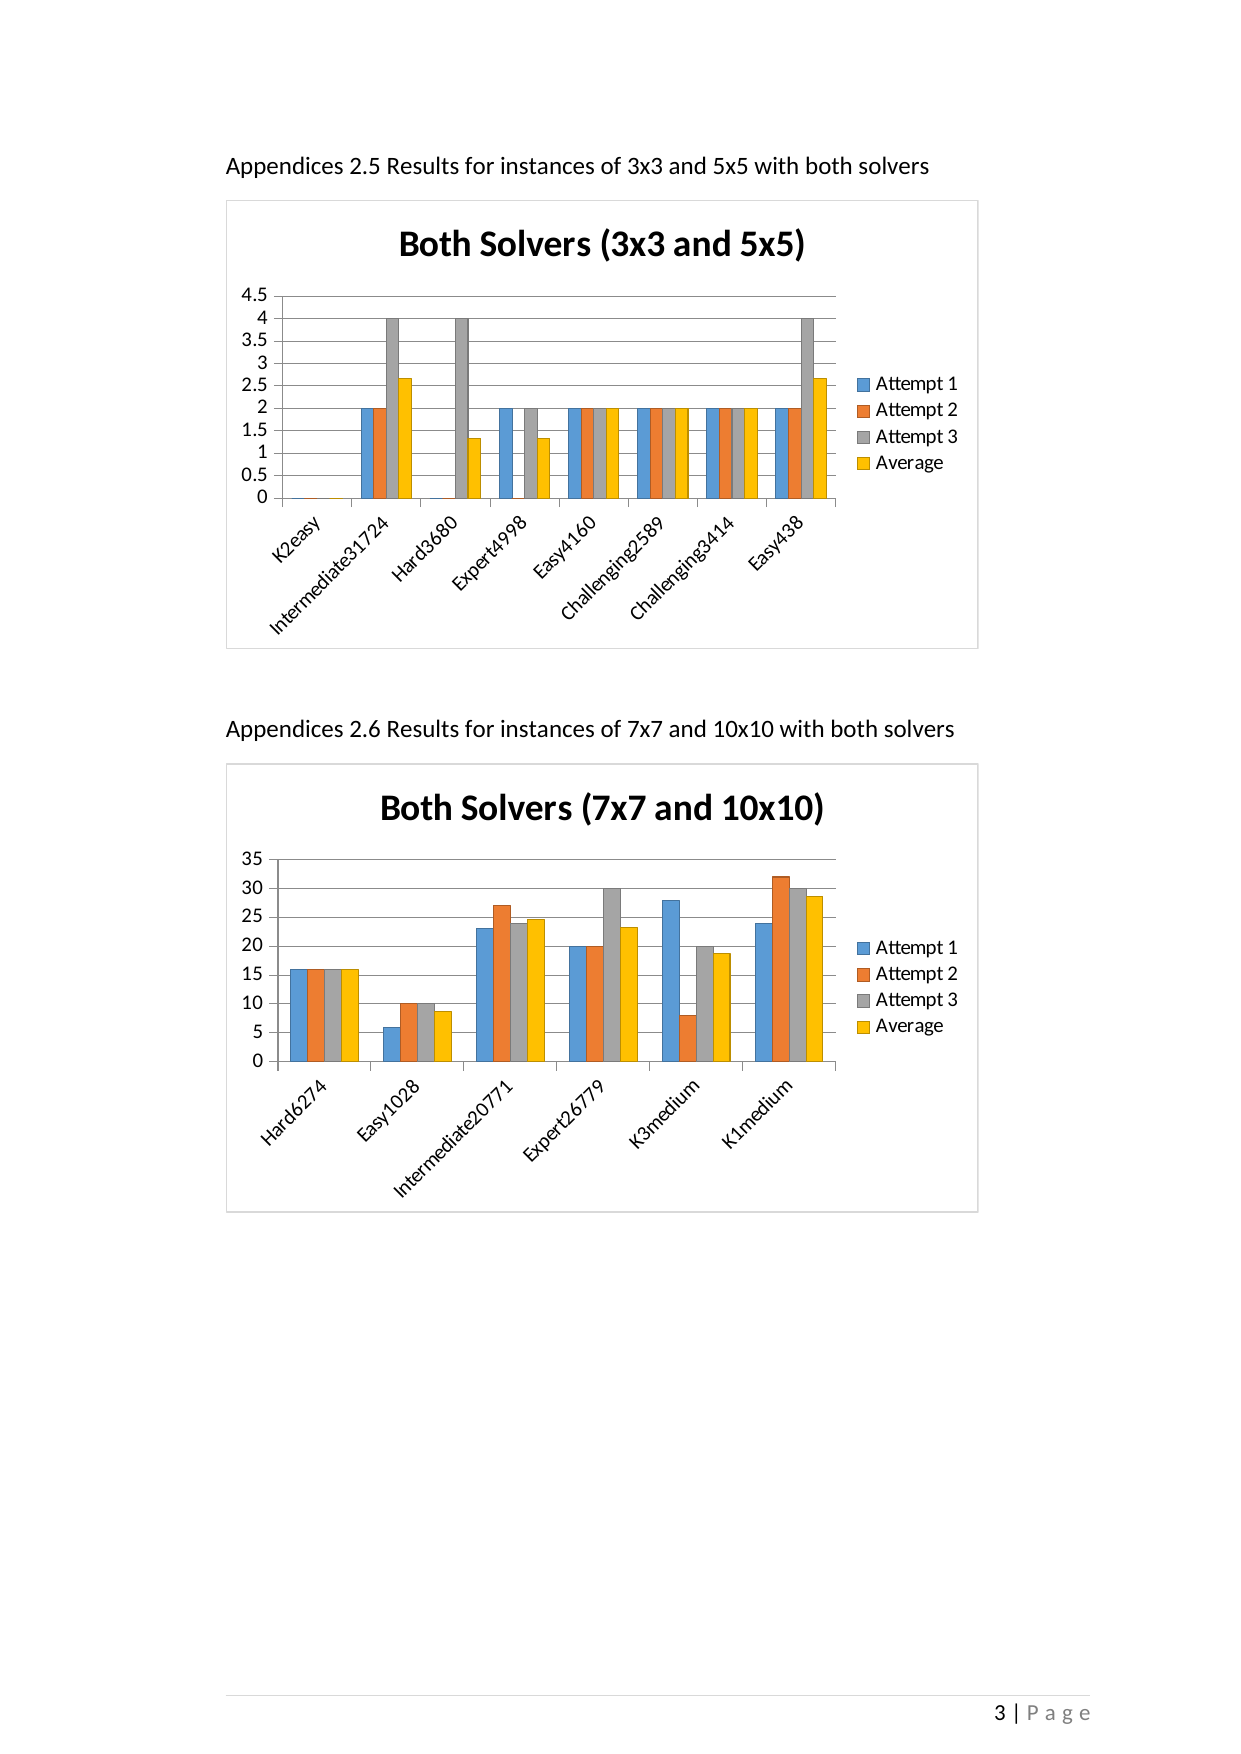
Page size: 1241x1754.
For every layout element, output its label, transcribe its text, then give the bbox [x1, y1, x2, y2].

text Appendices 2.5 Results for instances of 3x3 and 5x5 with both solvers [226, 150, 1090, 181]
text Appendices 2.6 Results for instances of 7x7 and 10x10 with both solvers [226, 713, 1090, 744]
